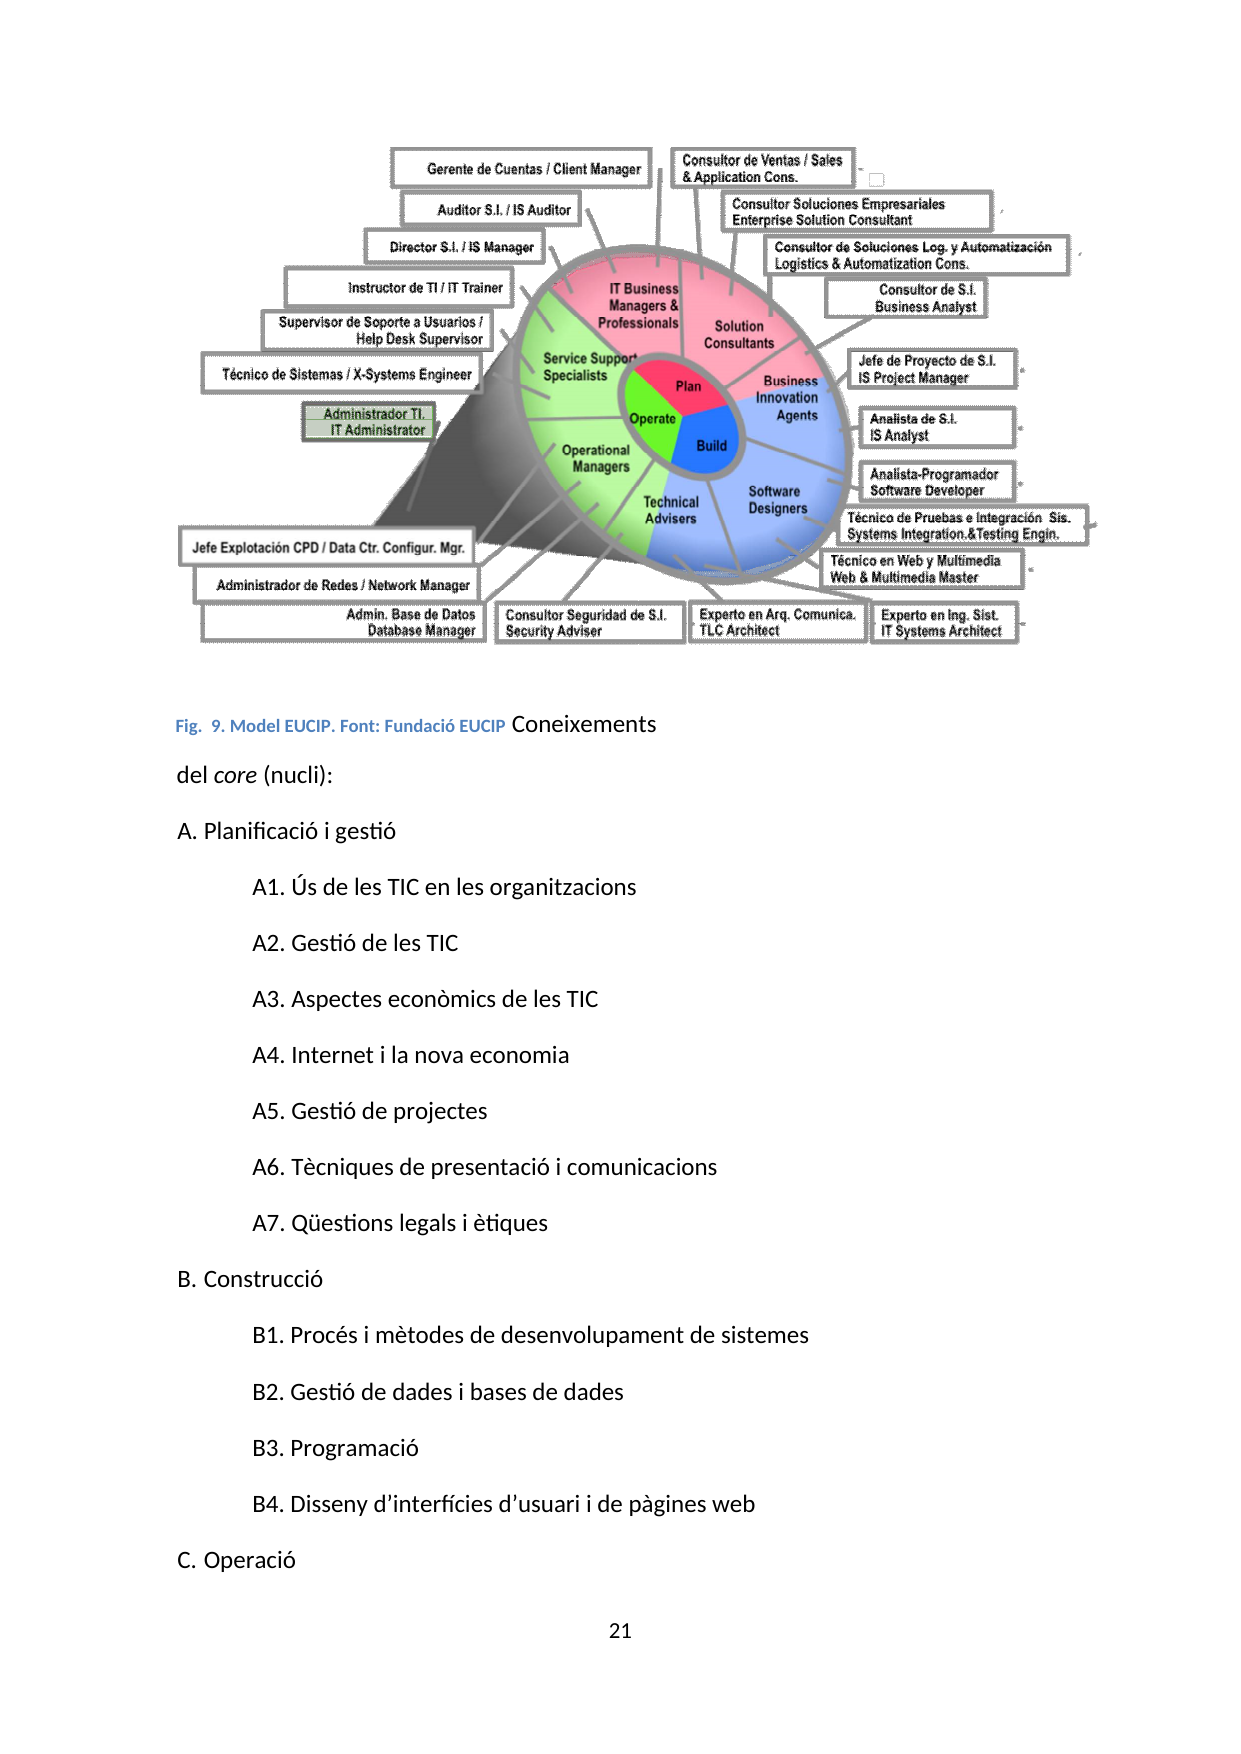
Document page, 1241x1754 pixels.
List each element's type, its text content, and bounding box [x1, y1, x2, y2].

text B2. Gestió de dades i bases de dades [252, 1376, 1065, 1406]
text A3. Aspectes econòmics de les TIC [252, 983, 1065, 1014]
list Planificació i gestió [177, 815, 1065, 846]
text A4. Internet i la nova economia [252, 1039, 1065, 1070]
text B1. Procés i mètodes de desenvolupament de sistemes [252, 1320, 1065, 1350]
text A5. Gestió de projectes [252, 1096, 1065, 1126]
text A2. Gestió de les TIC [252, 927, 1065, 958]
list Construcció [177, 1264, 1065, 1294]
text Fig. 9. Model EUCIP. Font: Fundació EUCIP Coneixements del core (nucli): [175, 708, 659, 790]
text A1. Ús de les TIC en les organitzacions [252, 871, 1065, 902]
text A7. Qüestions legals i ètiques [252, 1208, 1065, 1238]
text B4. Disseny d’interfícies d’usuari i de pàgines web [252, 1488, 1065, 1518]
list Operació [177, 1544, 1065, 1574]
text A6. Tècniques de presentació i comunicacions [252, 1152, 1065, 1182]
text B3. Programació [252, 1432, 1065, 1462]
picture [178, 147, 1098, 648]
